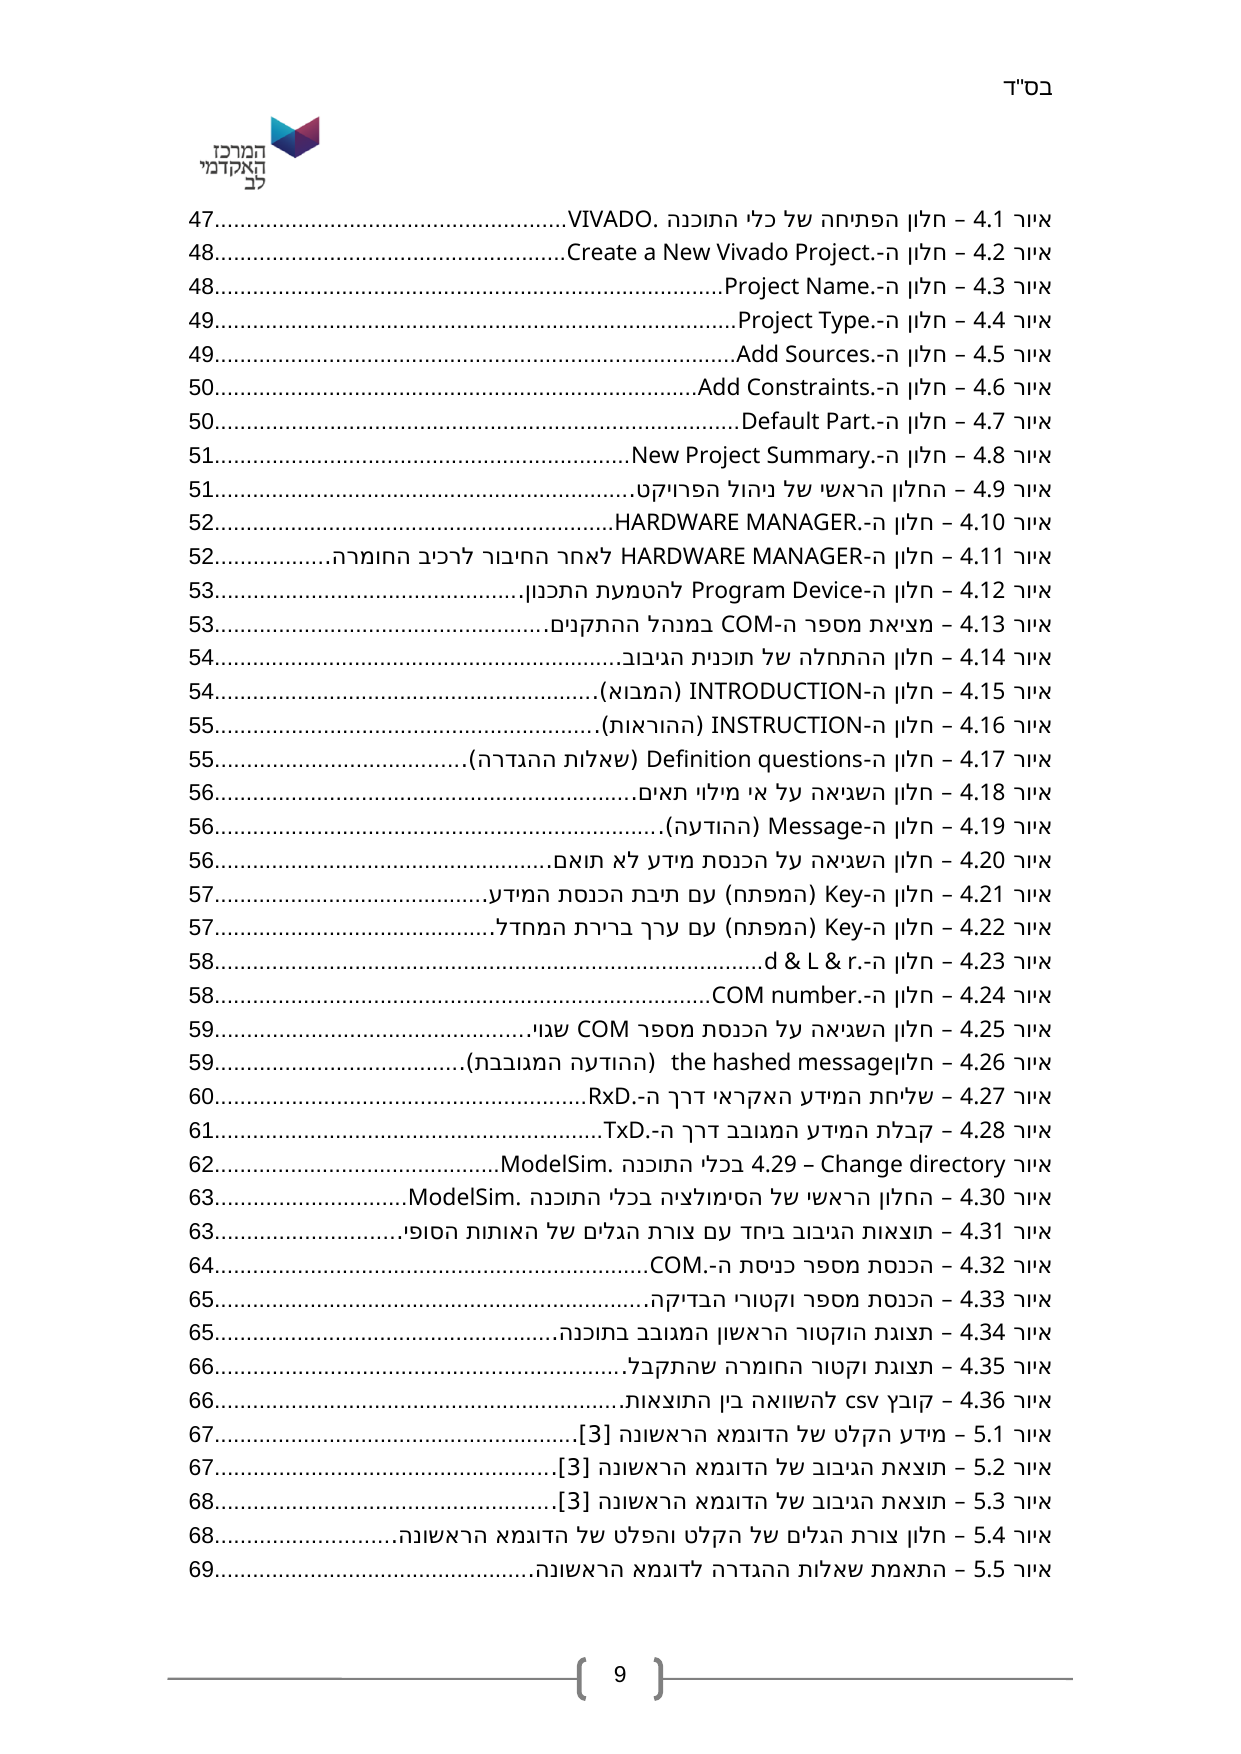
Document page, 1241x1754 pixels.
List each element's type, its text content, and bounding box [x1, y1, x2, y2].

text איור ‎4.13 – מציאת מספר ה-COM במנהל ההתקנים. 53 [187, 608, 1053, 639]
text איור ‎5.2 – תוצאת הגיבוב של הדוגמא הראשונה [3]. 67 [187, 1451, 1053, 1483]
text איור ‎4.34 – תצוגת הוקטור הראשון המגובב בתוכנה. 65 [187, 1316, 1053, 1348]
text איור ‎4.25 – חלון השגיאה על הכנסת מספר COM שגוי. 59 [187, 1013, 1053, 1044]
text איור ‎4.22 – חלון ה-Key (המפתח) עם ערך ברירת המחדל. 57 [187, 911, 1053, 943]
text איור ‎4.5 – חלון ה-Add Sources. 49 [187, 338, 1053, 369]
text איור ‎4.2 – חלון ה-Create a New Vivado Project. 48 [187, 236, 1053, 268]
text איור ‎4.4 – חלון ה-Project Type. 49 [187, 304, 1053, 335]
text איור ‎4.17 – חלון ה-Definition questions (שאלות ההגדרה). 55 [187, 743, 1053, 774]
text איור ‎4.29 – Change directory בכלי התוכנה ModelSim. 62 [187, 1148, 1053, 1179]
text איור ‎4.33 – הכנסת מספר וקטורי הבדיקה. 65 [187, 1283, 1053, 1314]
text איור ‎4.20 – חלון השגיאה על הכנסת מידע לא תואם. 56 [187, 844, 1053, 875]
text איור ‎4.12 – חלון ה-Program Device להטמעת התכנון. 53 [187, 574, 1053, 605]
text איור ‎5.1 – מידע הקלט של הדוגמא הראשונה [3]. 67 [187, 1418, 1053, 1449]
text איור ‎4.26 – חלוןthe hashed message (ההודעה המגובבת). 59 [187, 1046, 1053, 1078]
text איור ‎4.36 – קובץ csv להשוואה בין התוצאות. 66 [187, 1384, 1053, 1415]
text איור ‎4.35 – תצוגת וקטור החומרה שהתקבל. 66 [187, 1350, 1053, 1381]
text איור ‎4.15 – חלון ה-INTRODUCTION (המבוא). 54 [187, 675, 1053, 706]
text איור ‎4.30 – החלון הראשי של הסימולציה בכלי התוכנה ModelSim. 63 [187, 1181, 1053, 1213]
text איור ‎4.24 – חלון ה-COM number. 58 [187, 979, 1053, 1010]
text איור ‎4.1 – חלון הפתיחה של כלי התוכנה VIVADO. 47 [187, 203, 1053, 234]
text איור ‎4.7 – חלון ה-Default Part. 50 [187, 405, 1053, 436]
text איור ‎4.3 – חלון ה-Project Name. 48 [187, 270, 1053, 301]
text איור ‎4.27 – שליחת המידע האקראי דרך ה-RxD. 60 [187, 1080, 1053, 1111]
text איור ‎5.3 – תוצאת הגיבוב של הדוגמא הראשונה [3]. 68 [187, 1485, 1053, 1516]
text איור ‎4.18 – חלון השגיאה על אי מילוי תאים. 56 [187, 776, 1053, 808]
text איור ‎4.21 – חלון ה-Key (המפתח) עם תיבת הכנסת המידע. 57 [187, 878, 1053, 909]
text איור ‎4.16 – חלון ה-INSTRUCTION (ההוראות). 55 [187, 709, 1053, 740]
text איור ‎4.19 – חלון ה-Message (ההודעה). 56 [187, 810, 1053, 841]
text איור ‎4.9 – החלון הראשי של ניהול הפרויקט. 51 [187, 473, 1053, 504]
text איור ‎4.10 – חלון ה-HARDWARE MANAGER. 52 [187, 506, 1053, 538]
text איור ‎4.6 – חלון ה-Add Constraints. 50 [187, 371, 1053, 403]
text איור ‎4.31 – תוצאות הגיבוב ביחד עם צורת הגלים של האותות הסופי. 63 [187, 1215, 1053, 1246]
text איור ‎4.8 – חלון ה-New Project Summary. 51 [187, 439, 1053, 470]
text איור ‎4.28 – קבלת המידע המגובב דרך ה-TxD. 61 [187, 1114, 1053, 1145]
text איור ‎5.5 – התאמת שאלות ההגדרה לדוגמא הראשונה. 69 [187, 1553, 1053, 1584]
text איור ‎4.23 – חלון ה-d & L & r. 58 [187, 945, 1053, 976]
text איור ‎4.32 – הכנסת מספר כניסת ה-COM. 64 [187, 1249, 1053, 1280]
text איור ‎5.4 – חלון צורת הגלים של הקלט והפלט של הדוגמא הראשונה. 68 [187, 1519, 1053, 1550]
text איור ‎4.11 – חלון ה-HARDWARE MANAGER לאחר החיבור לרכיב החומרה. 52 [187, 540, 1053, 571]
text איור ‎4.14 – חלון ההתחלה של תוכנית הגיבוב. 54 [187, 641, 1053, 673]
